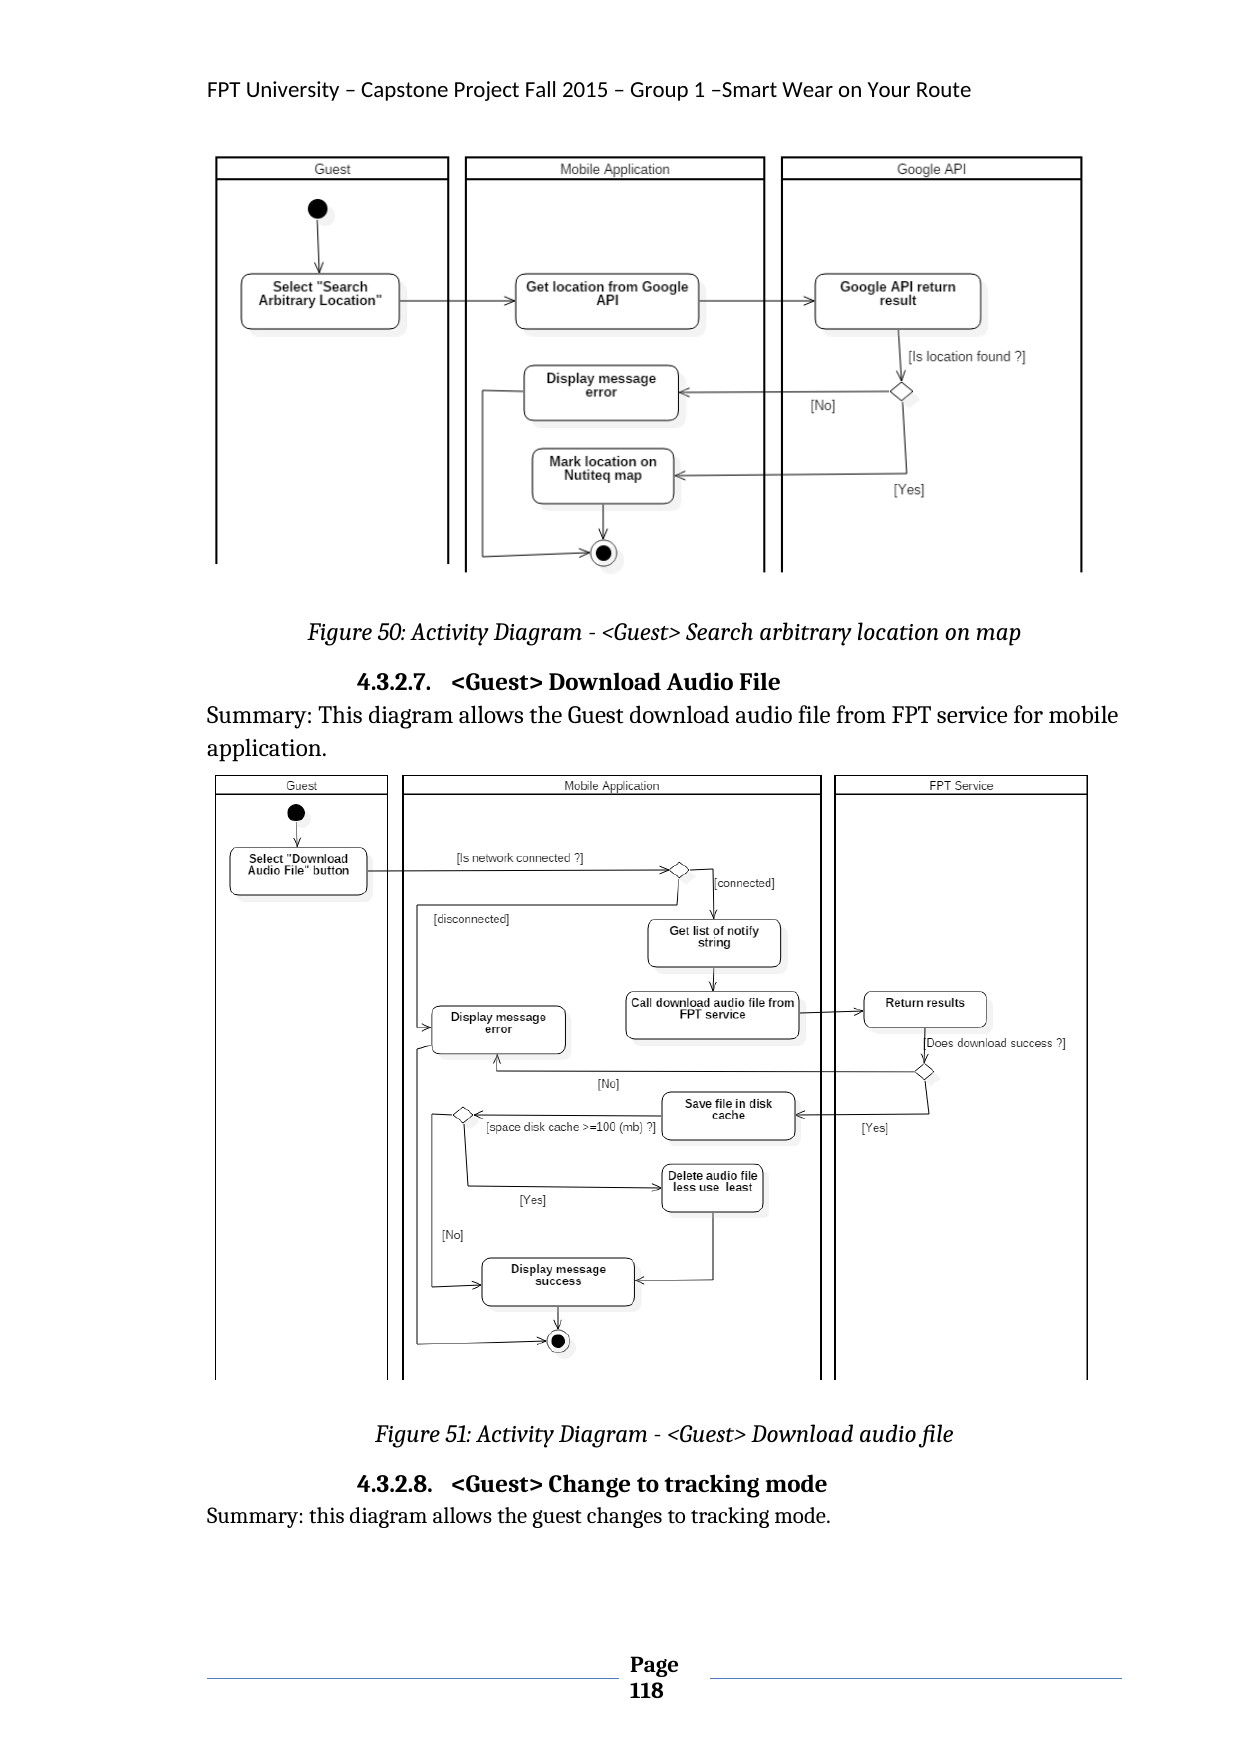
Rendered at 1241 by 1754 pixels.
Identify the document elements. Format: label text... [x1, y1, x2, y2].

subtitle <Guest> Download Audio File [357, 667, 1122, 696]
picture [206, 766, 1123, 1416]
text Summary: This diagram allows the Guest download audio file from FPT service for mobile application. [207, 701, 1122, 762]
subtitle <Guest> Change to tracking mode [357, 1469, 1122, 1498]
text Summary: this diagram allows the guest changes to tracking mode. [207, 1503, 1122, 1529]
picture [206, 147, 1123, 614]
